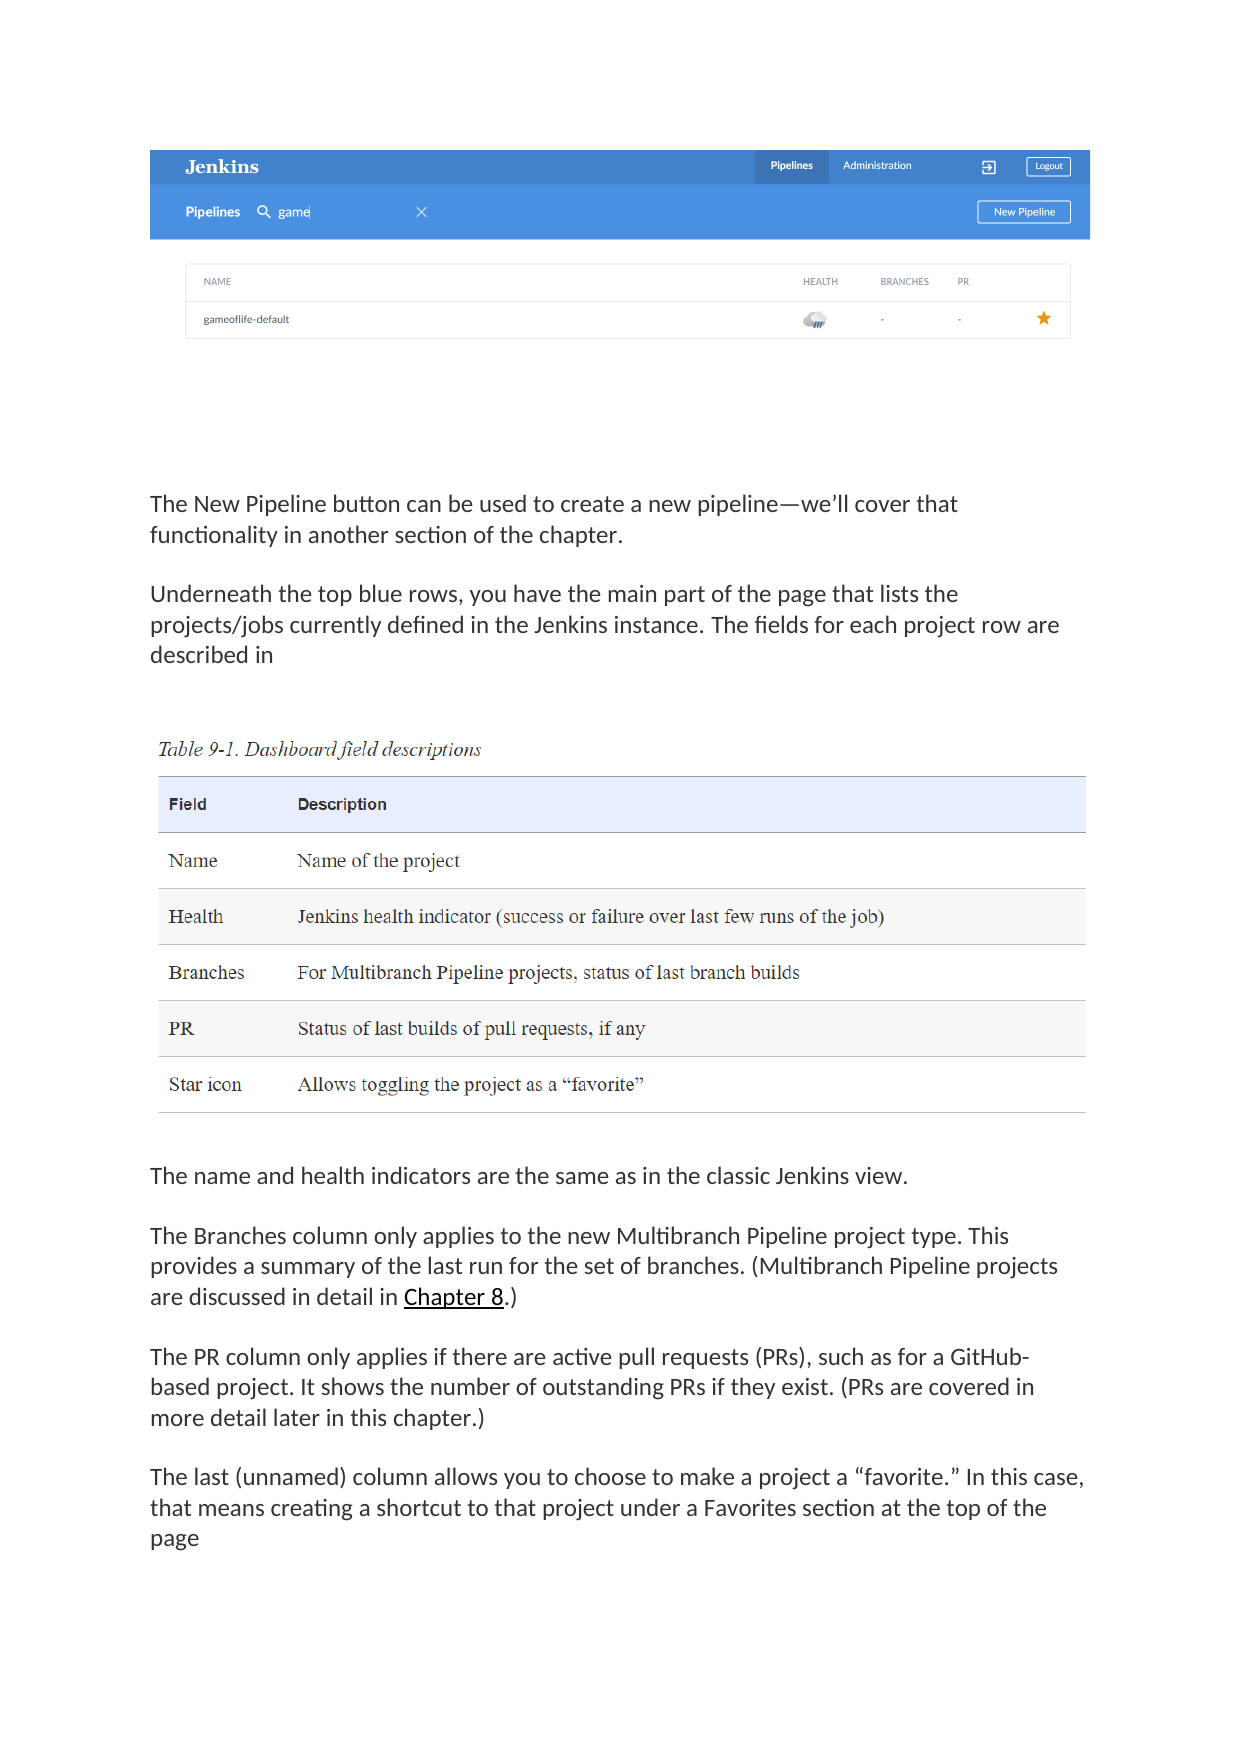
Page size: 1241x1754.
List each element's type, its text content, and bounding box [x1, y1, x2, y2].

picture [150, 150, 1091, 459]
text The name and health indicators are the same as in the classic Jenkins view. [150, 1160, 1090, 1191]
text Underneath the top blue rows, you have the main part of the page that lists the projects/jobs currently defined in the Jenkins instance. The fields for each project row are described in [150, 578, 1090, 670]
text The last (unnamed) column allows you to choose to make a project a “favorite.” In this case, that means creating a shortcut to that project under a Favorites section at the top of the page [150, 1461, 1090, 1553]
picture [150, 729, 1091, 1132]
text The New Pipeline button can be used to create a new pipeline—we’ll cover that functionality in another section of the chapter. [150, 488, 1090, 549]
text The Branches column only applies to the new Multibranch Pipeline project type. This provides a summary of the last run for the set of branches. (Multibranch Pipeline projects are discussed in detail in Chapter 8.) [150, 1220, 1090, 1312]
text The PR column only applies if there are active pull requests (PRs), such as for a GitHub-based project. It shows the number of outstanding PRs if they exist. (PRs are covered in more detail later in this chapter.) [150, 1341, 1090, 1432]
